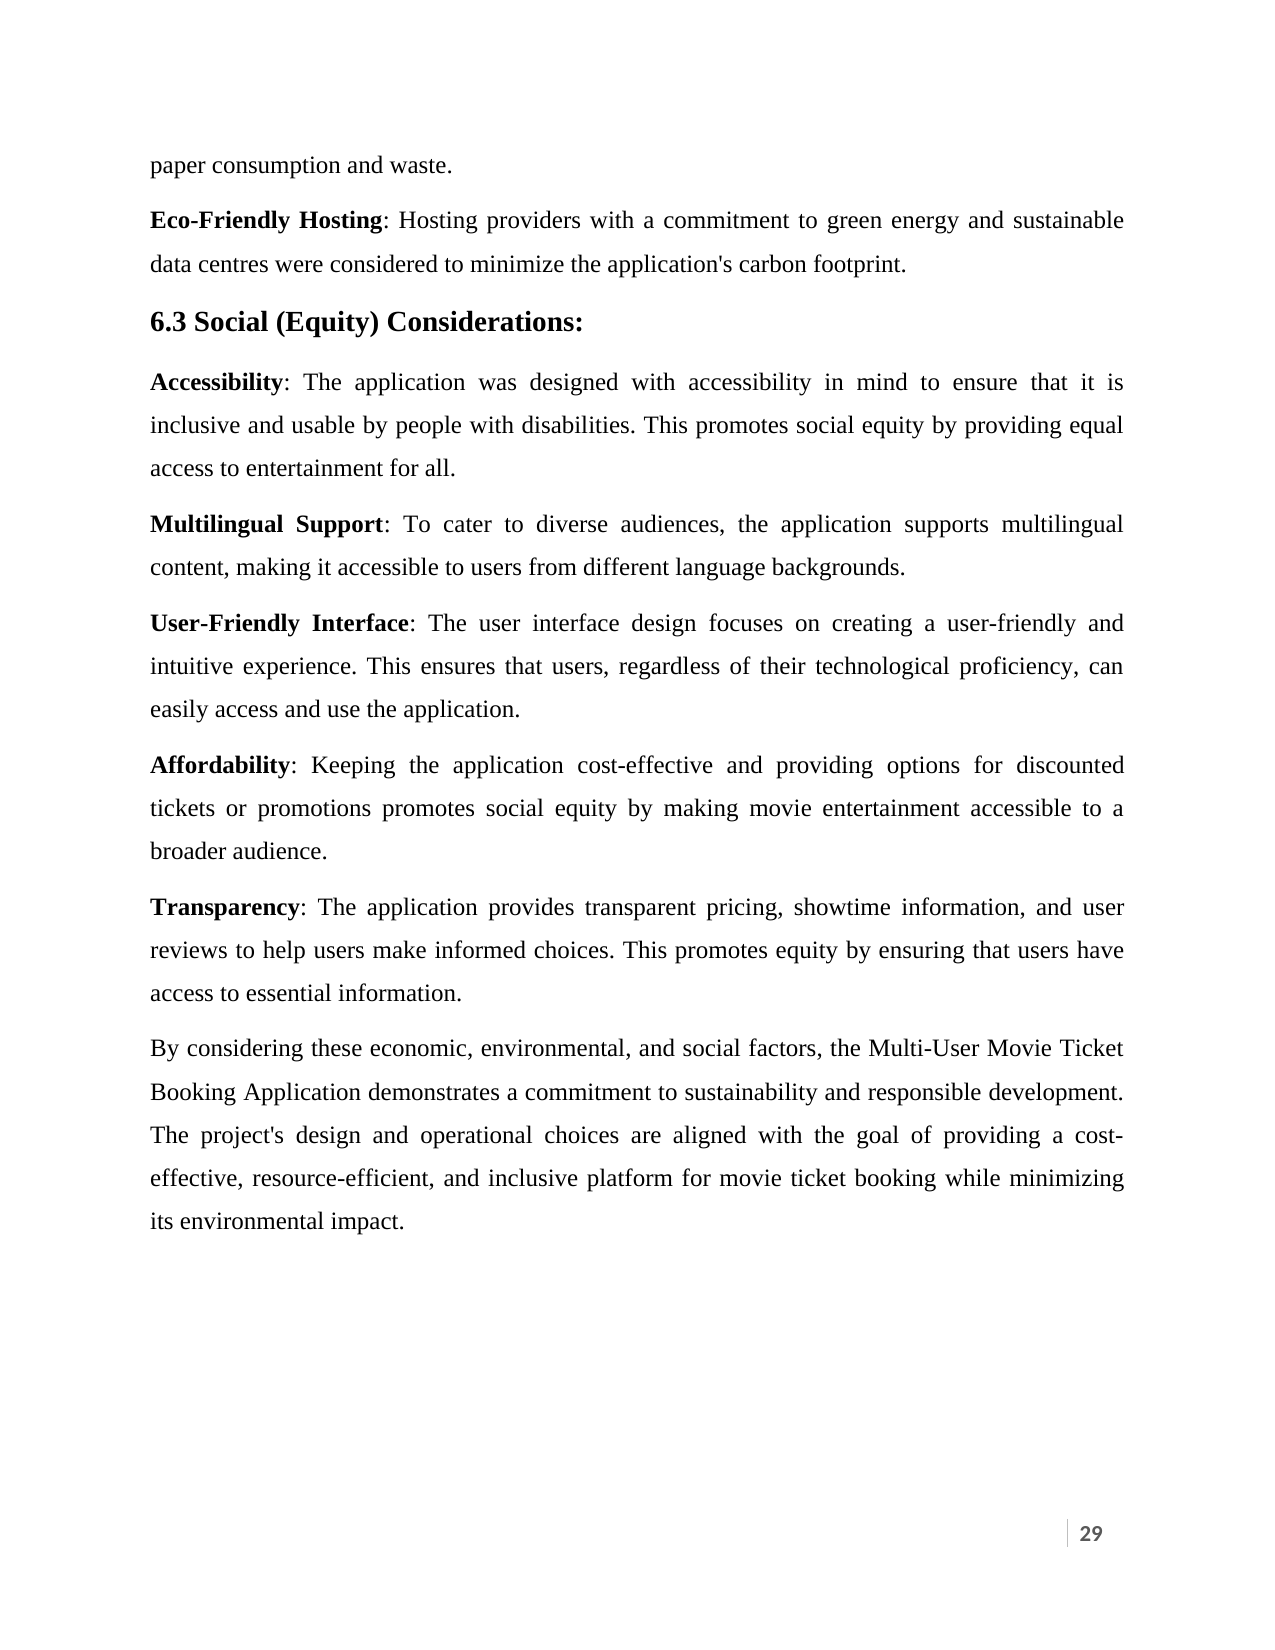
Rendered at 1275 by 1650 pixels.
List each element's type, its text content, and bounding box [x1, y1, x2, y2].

text Transparency: The application provides transparent pricing, showtime information, and user reviews to help users make informed choices. This promotes equity by ensuring that users have access to essential information. [150, 892, 1125, 1007]
text Accessibility: The application was designed with accessibility in mind to ensure that it is inclusive and usable by people with disabilities. This promotes social equity by providing equal access to entertainment for all. [150, 367, 1125, 482]
text By considering these economic, environmental, and social factors, the Multi-User Movie Ticket Booking Application demonstrates a commitment to sustainability and responsible development. The project's design and operational choices are aligned with the goal of providing a cost-effective, resource-efficient, and inclusive platform for movie ticket booking while minimizing its environmental impact. [150, 1033, 1125, 1235]
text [150, 150, 1125, 179]
text Affordability: Keeping the application cost-effective and providing options for discounted tickets or promotions promotes social equity by making movie entertainment accessible to a broader audience. [150, 750, 1125, 865]
text Eco-Friendly Hosting: Hosting providers with a commitment to green energy and sustainable data centres were considered to minimize the application's carbon footprint. [150, 206, 1125, 277]
text User-Friendly Interface: The user interface design focuses on creating a user-friendly and intuitive experience. This ensures that users, regardless of their technological proficiency, can easily access and use the application. [150, 608, 1125, 723]
text 6.3 Social (Equity) Considerations: [150, 304, 1125, 338]
text Multilingual Support: To cater to diverse audiences, the application supports multilingual content, making it accessible to users from different language backgrounds. [150, 509, 1125, 581]
